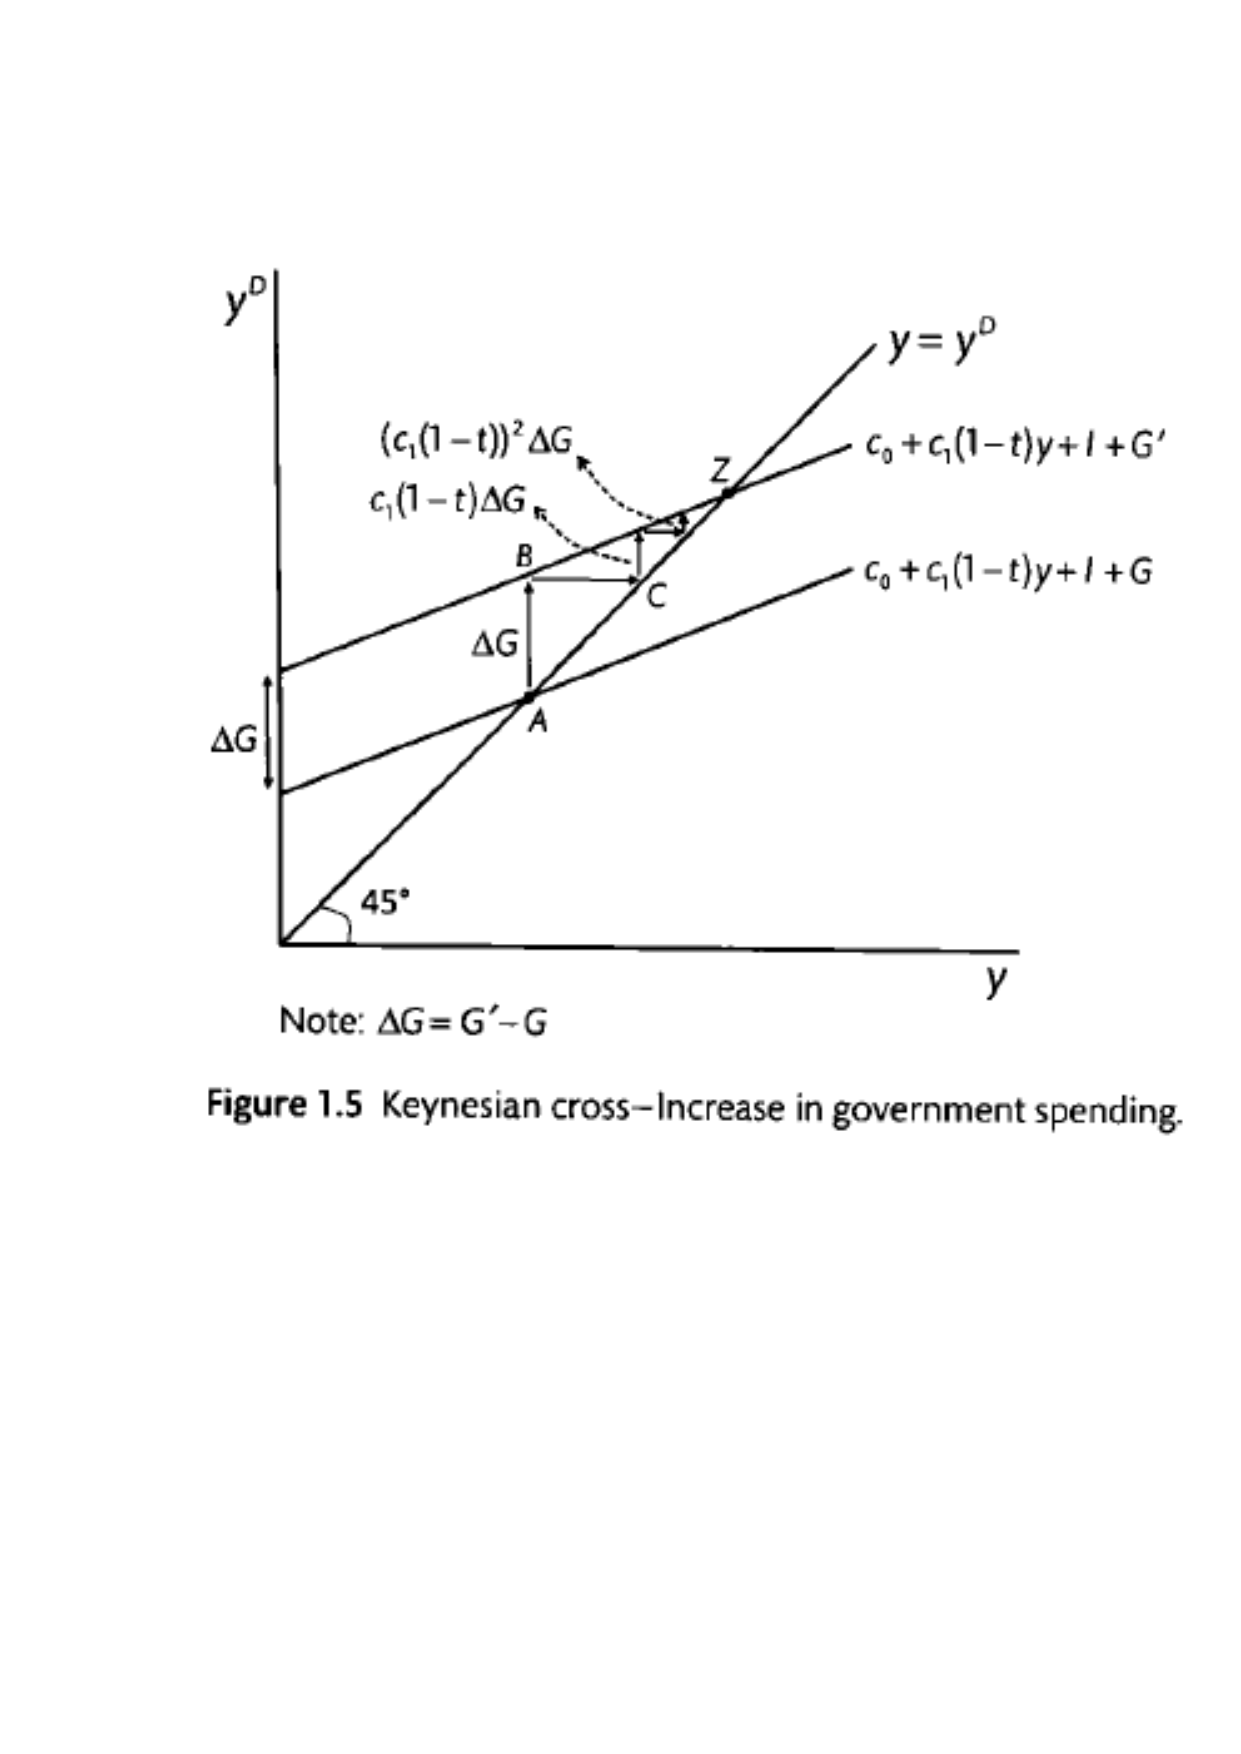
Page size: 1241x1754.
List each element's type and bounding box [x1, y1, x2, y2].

picture [177, 209, 1213, 1166]
